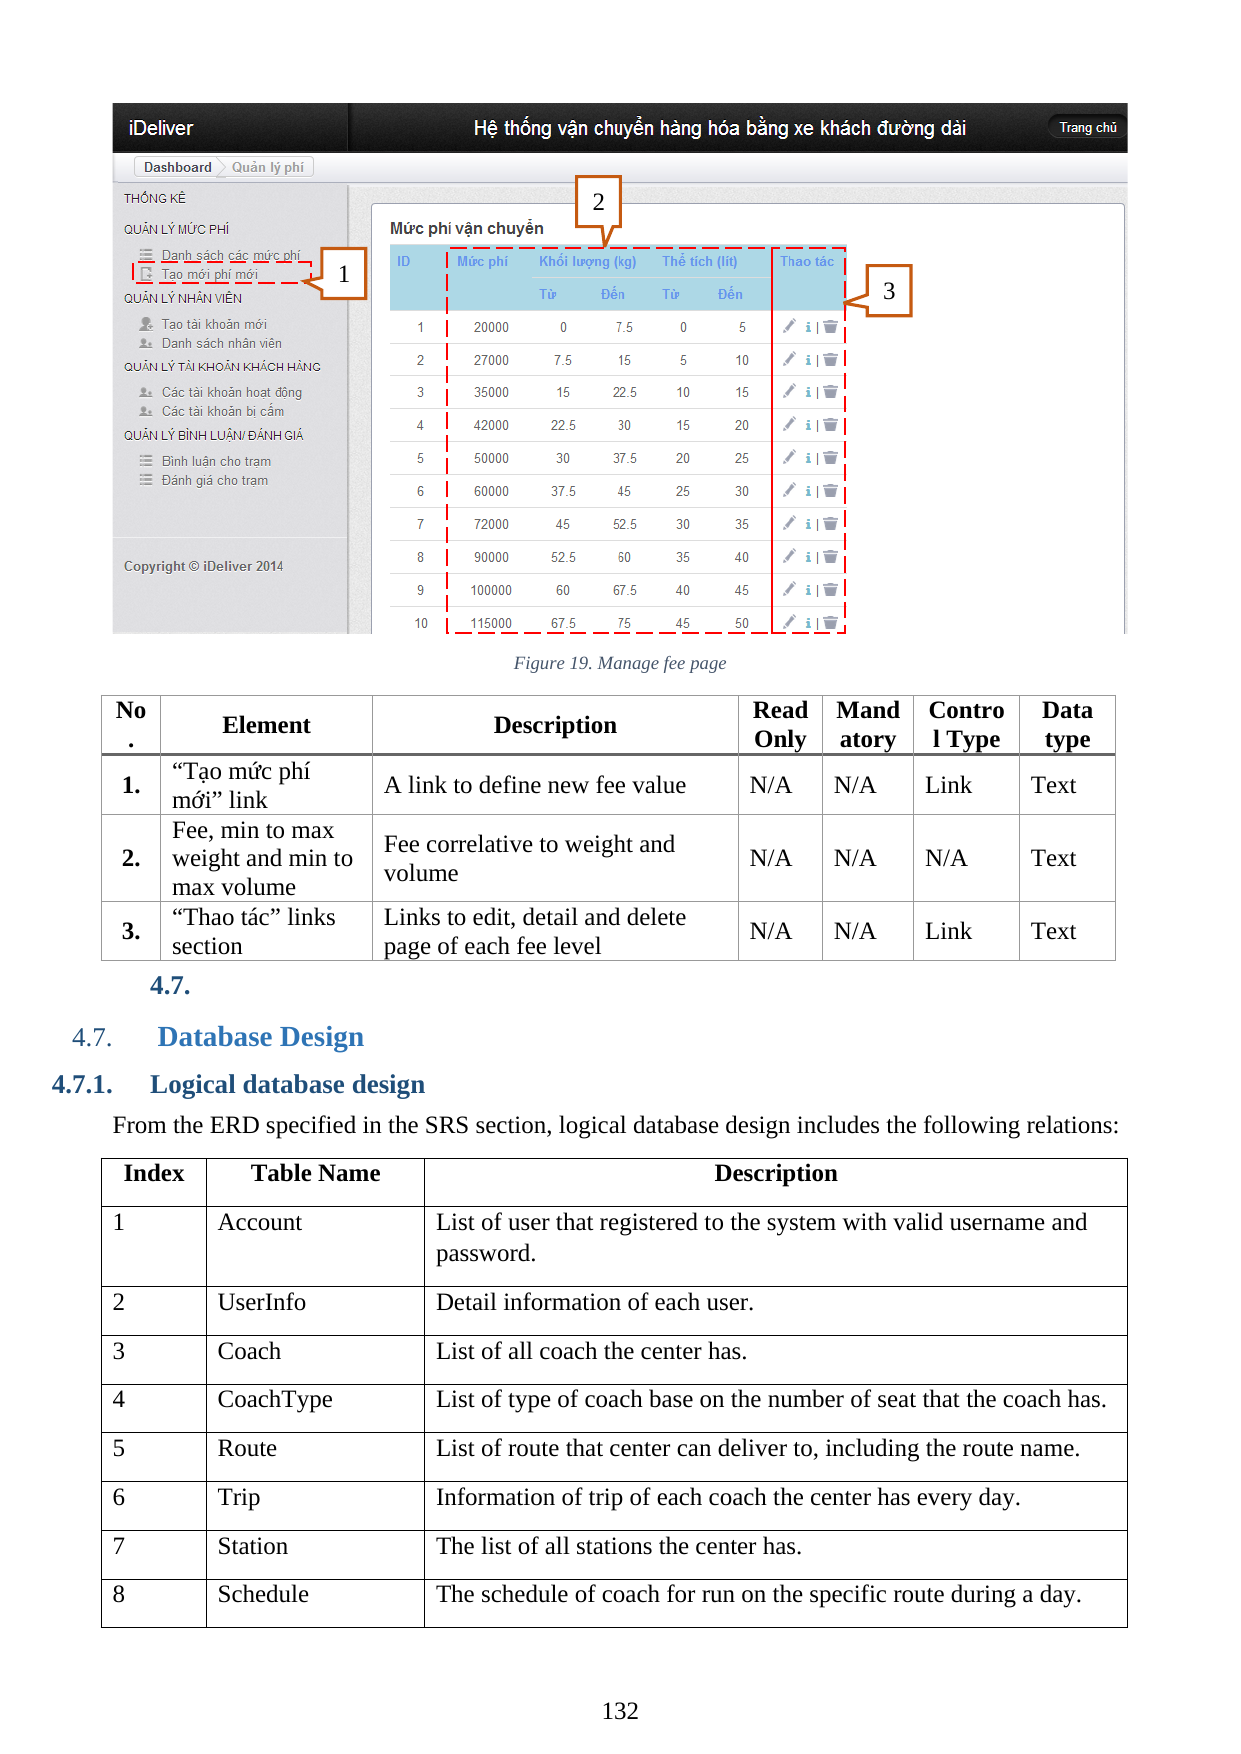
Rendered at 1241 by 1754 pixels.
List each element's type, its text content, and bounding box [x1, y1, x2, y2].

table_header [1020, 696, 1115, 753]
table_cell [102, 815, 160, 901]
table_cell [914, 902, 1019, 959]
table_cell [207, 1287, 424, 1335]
subtitle Database Design [112, 1019, 1128, 1053]
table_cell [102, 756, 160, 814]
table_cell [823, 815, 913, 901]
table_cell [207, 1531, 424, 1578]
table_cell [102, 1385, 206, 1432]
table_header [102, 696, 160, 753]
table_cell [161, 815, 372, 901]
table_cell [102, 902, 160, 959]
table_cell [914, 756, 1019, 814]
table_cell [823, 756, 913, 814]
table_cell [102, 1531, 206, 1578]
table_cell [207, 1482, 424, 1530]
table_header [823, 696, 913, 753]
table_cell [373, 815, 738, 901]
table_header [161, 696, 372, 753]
text From the ERD specified in the SRS section, logical database design includes the following relations: [112, 1110, 1128, 1138]
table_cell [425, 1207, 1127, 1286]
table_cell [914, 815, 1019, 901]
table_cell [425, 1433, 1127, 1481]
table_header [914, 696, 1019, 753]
subtitle Logical database design [112, 1068, 1128, 1099]
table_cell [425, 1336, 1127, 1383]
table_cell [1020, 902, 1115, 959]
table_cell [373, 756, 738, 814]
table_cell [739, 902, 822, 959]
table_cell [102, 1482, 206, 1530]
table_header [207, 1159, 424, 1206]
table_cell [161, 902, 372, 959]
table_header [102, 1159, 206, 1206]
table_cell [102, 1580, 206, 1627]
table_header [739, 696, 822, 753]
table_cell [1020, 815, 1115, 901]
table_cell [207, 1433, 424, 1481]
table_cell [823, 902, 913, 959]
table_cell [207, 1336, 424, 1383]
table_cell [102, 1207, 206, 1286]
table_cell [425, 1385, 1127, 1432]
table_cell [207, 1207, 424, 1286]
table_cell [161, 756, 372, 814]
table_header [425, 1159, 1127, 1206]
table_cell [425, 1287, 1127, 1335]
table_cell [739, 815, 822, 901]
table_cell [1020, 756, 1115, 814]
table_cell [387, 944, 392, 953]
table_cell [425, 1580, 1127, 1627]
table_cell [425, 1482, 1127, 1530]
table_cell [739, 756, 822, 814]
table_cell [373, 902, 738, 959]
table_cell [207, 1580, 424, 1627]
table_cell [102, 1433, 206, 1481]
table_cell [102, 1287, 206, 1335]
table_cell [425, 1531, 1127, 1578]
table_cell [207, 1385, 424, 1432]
picture [112, 103, 1128, 634]
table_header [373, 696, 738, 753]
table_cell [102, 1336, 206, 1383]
